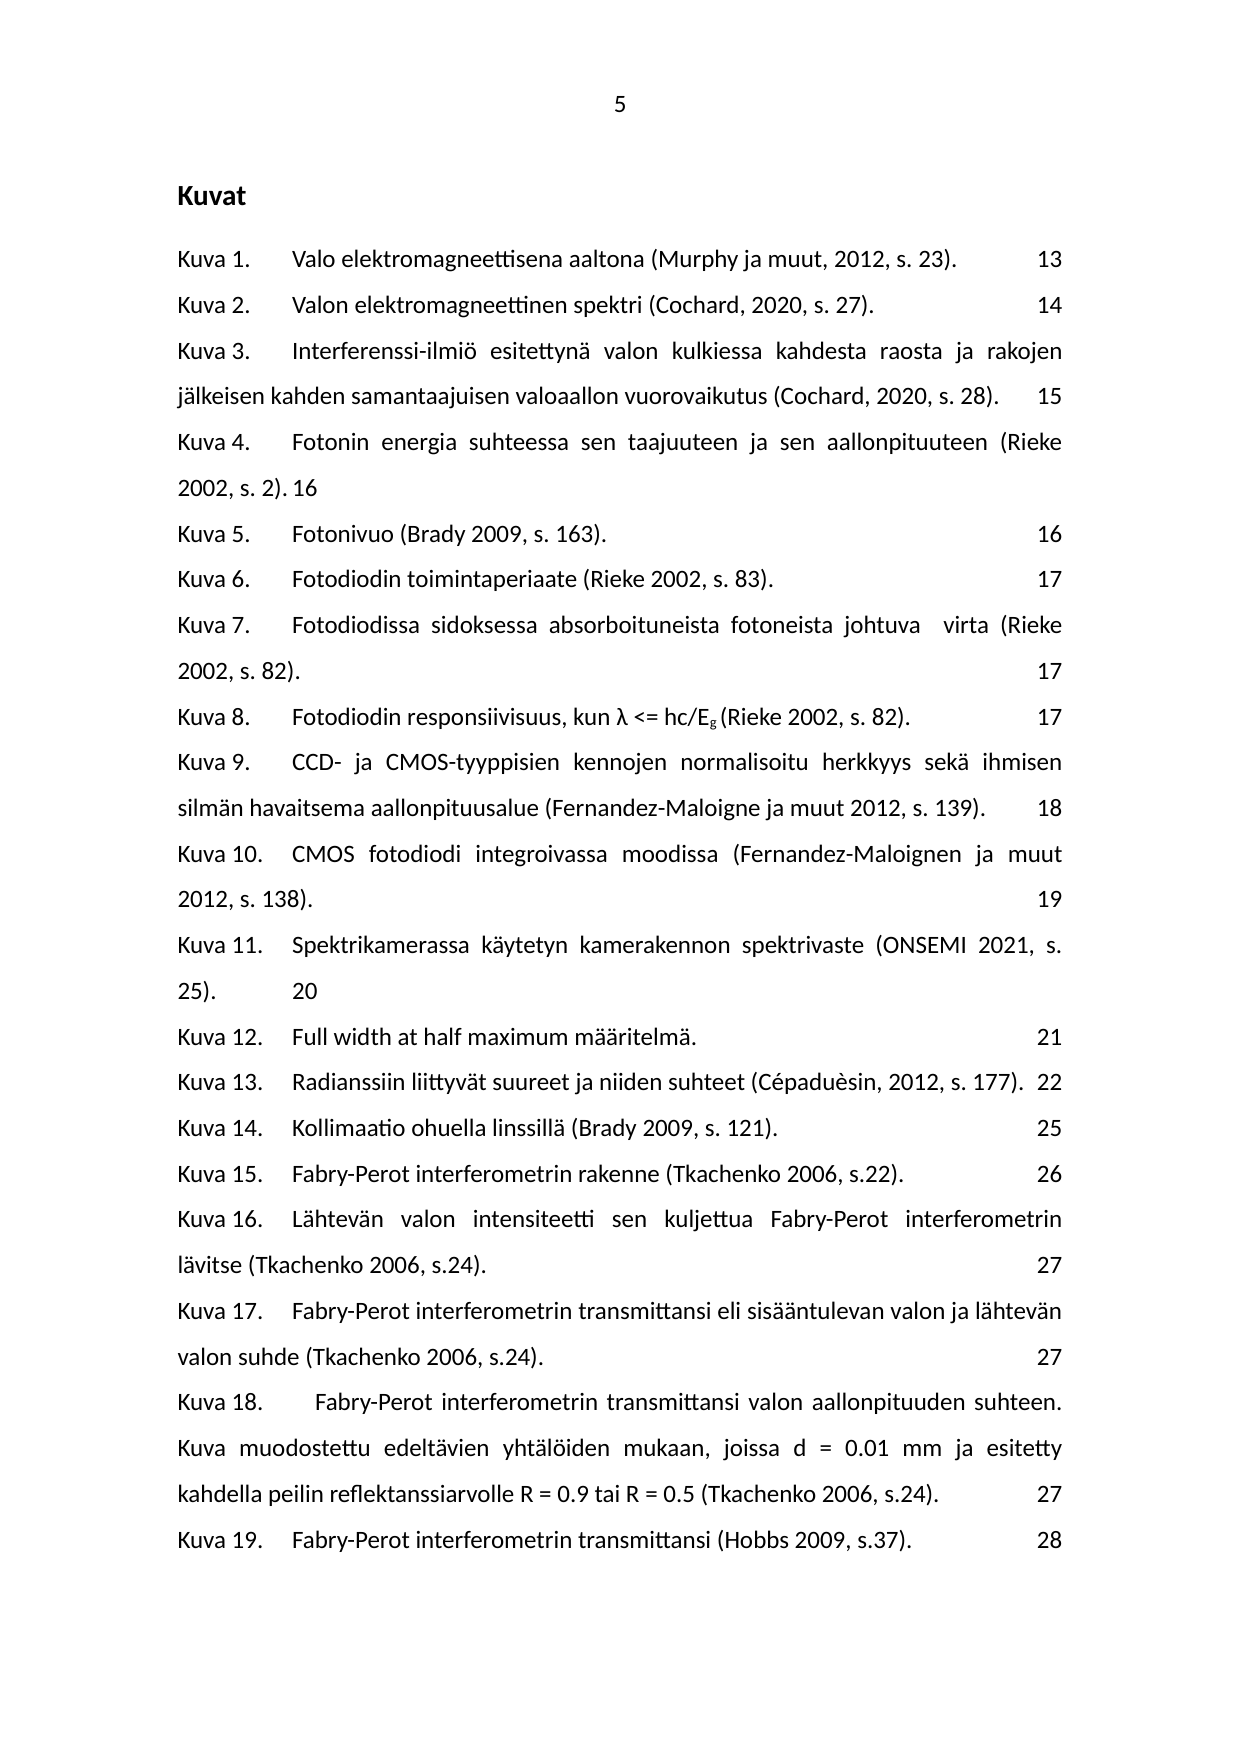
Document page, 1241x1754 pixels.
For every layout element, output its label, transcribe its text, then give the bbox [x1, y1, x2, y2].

text Kuva 16. Lähtevän valon intensiteetti sen kuljettua Fabry-Perot interferometrin lävitse (Tkachenko 2006, s.24). 27 [177, 1204, 1063, 1280]
text Kuva 15. Fabry-Perot interferometrin rakenne (Tkachenko 2006, s.22). 26 [177, 1158, 1063, 1188]
text Kuva 5. Fotonivuo (Brady 2009, s. 163). 16 [177, 518, 1063, 548]
text Kuva 18. Fabry-Perot interferometrin transmittansi valon aallonpituuden suhteen. Kuva muodostettu edeltävien yhtälöiden mukaan, joissa d = 0.01 mm ja esitetty kahdella peilin reflektanssiarvolle R = 0.9 tai R = 0.5 (Tkachenko 2006, s.24). 27 [177, 1387, 1063, 1508]
text Kuva 11. Spektrikamerassa käytetyn kamerakennon spektrivaste (ONSEMI 2021, s. 25). 20 [177, 929, 1063, 1006]
text Kuva 13. Radianssiin liittyvät suureet ja niiden suhteet (Cépaduèsin, 2012, s. 177). 22 [177, 1066, 1063, 1097]
text Kuva 8. Fotodiodin responsiivisuus, kun λ <= hc/Eg (Rieke 2002, s. 82). 17 [177, 701, 1063, 731]
subtitle Kuvat [177, 177, 1063, 213]
text Kuva 10. CMOS fotodiodi integroivassa moodissa (Fernandez-Maloignen ja muut 2012, s. 138). 19 [177, 838, 1063, 914]
text Kuva 3. Interferenssi-ilmiö esitettynä valon kulkiessa kahdesta raosta ja rakojen jälkeisen kahden samantaajuisen valoaallon vuorovaikutus (Cochard, 2020, s. 28). 15 [177, 335, 1063, 411]
text Kuva 12. Full width at half maximum määritelmä. 21 [177, 1021, 1063, 1051]
text Kuva 7. Fotodiodissa sidoksessa absorboituneista fotoneista johtuva virta (Rieke 2002, s. 82). 17 [177, 609, 1063, 685]
text Kuva 17. Fabry-Perot interferometrin transmittansi eli sisääntulevan valon ja lähtevän valon suhde (Tkachenko 2006, s.24). 27 [177, 1295, 1063, 1371]
text Kuva 2. Valon elektromagneettinen spektri (Cochard, 2020, s. 27). 14 [177, 289, 1063, 319]
text Kuva 9. CCD- ja CMOS-tyyppisien kennojen normalisoitu herkkyys sekä ihmisen silmän havaitsema aallonpituusalue (Fernandez-Maloigne ja muut 2012, s. 139). 18 [177, 746, 1063, 823]
text Kuva 19. Fabry-Perot interferometrin transmittansi (Hobbs 2009, s.37). 28 [177, 1524, 1063, 1554]
text Kuva 1. Valo elektromagneettisena aaltona (Murphy ja muut, 2012, s. 23). 13 [177, 243, 1063, 274]
text Kuva 6. Fotodiodin toimintaperiaate (Rieke 2002, s. 83). 17 [177, 563, 1063, 594]
text Kuva 14. Kollimaatio ohuella linssillä (Brady 2009, s. 121). 25 [177, 1112, 1063, 1143]
text Kuva 4. Fotonin energia suhteessa sen taajuuteen ja sen aallonpituuteen (Rieke 2002, s. 2). 16 [177, 426, 1063, 502]
